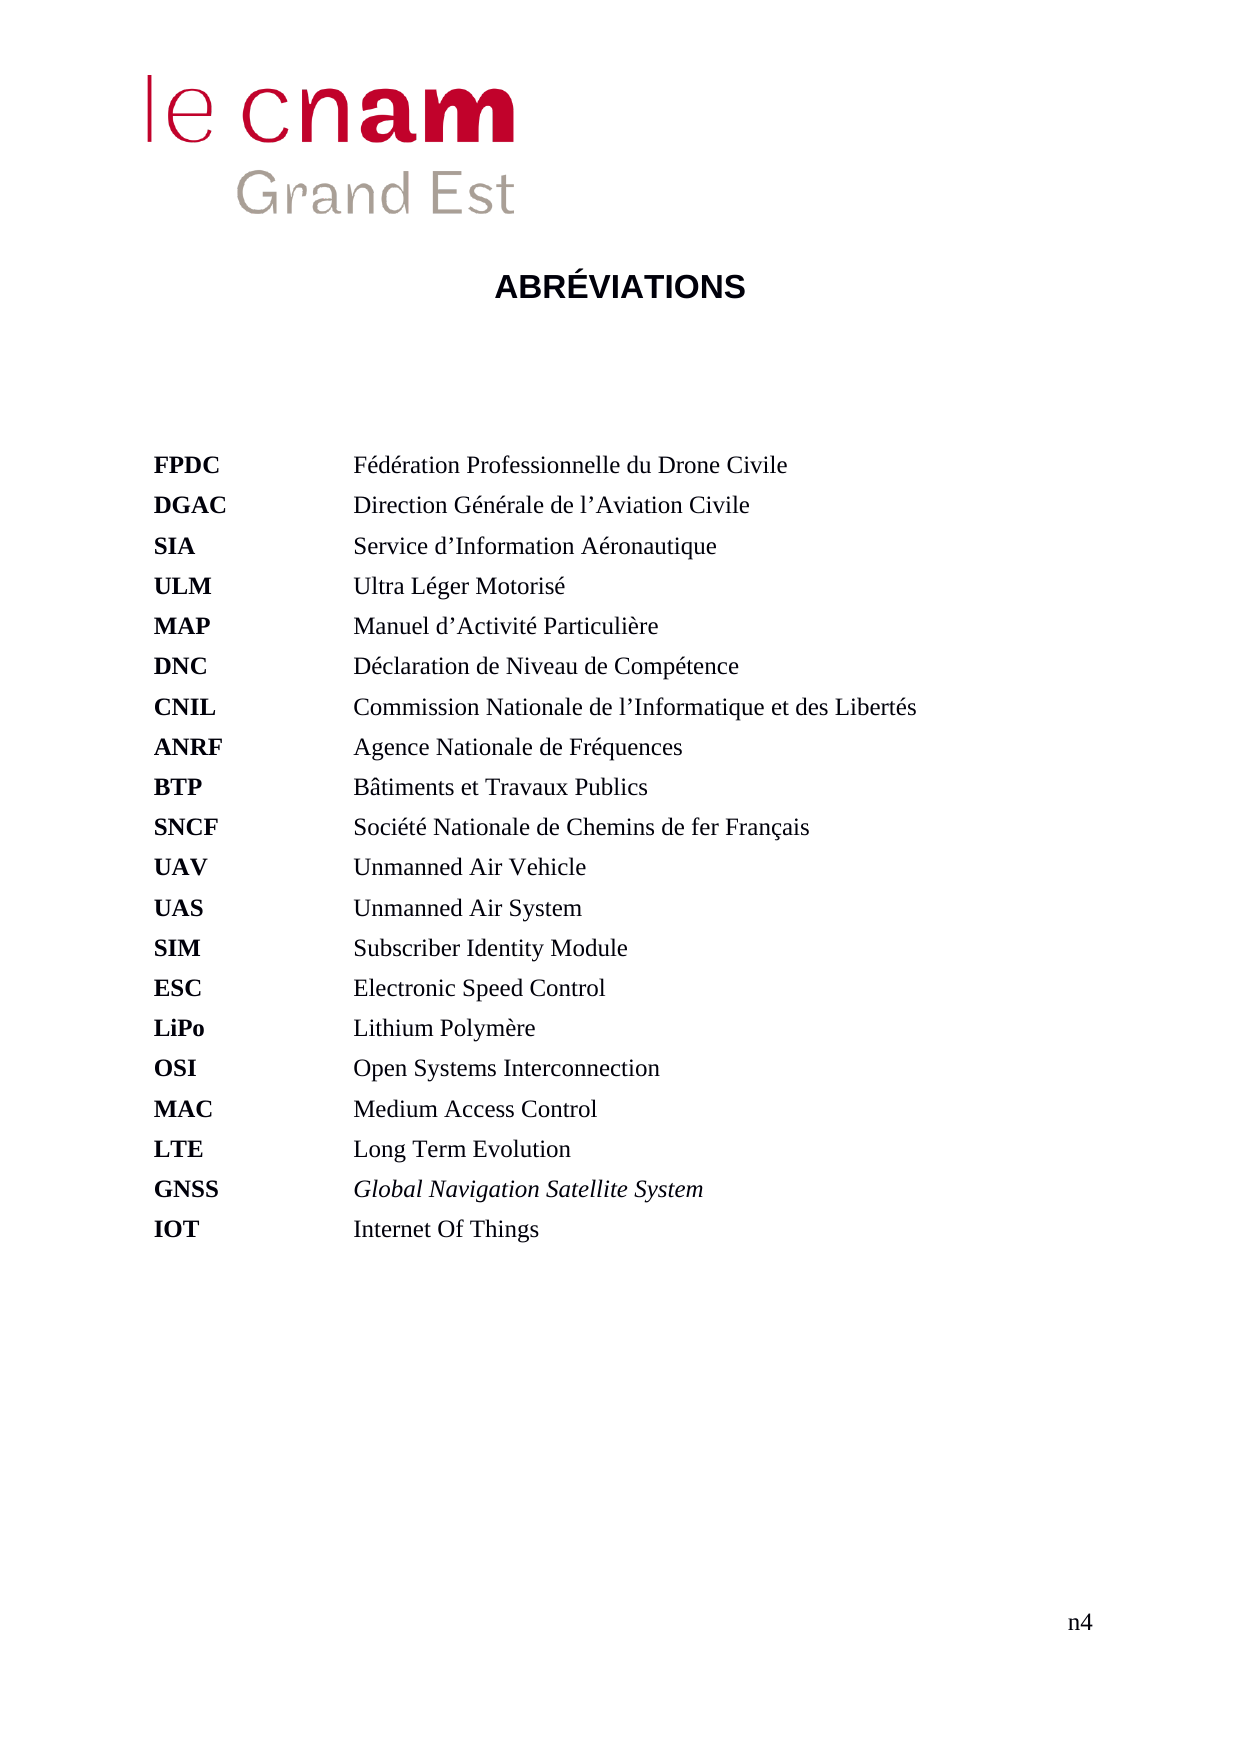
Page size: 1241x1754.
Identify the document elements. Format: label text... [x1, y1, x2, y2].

table_cell SIM [148, 927, 347, 967]
table_cell Lithium Polymère [348, 1008, 1092, 1048]
table_cell Internet Of Things [348, 1209, 1092, 1249]
table_cell Global Navigation Satellite System [348, 1169, 1092, 1209]
table_header Fédération Professionnelle du Drone Civile [348, 445, 1092, 485]
table_cell BTP [148, 766, 347, 807]
picture [147, 75, 514, 214]
table_cell DGAC [148, 485, 347, 525]
table_cell Bâtiments et Travaux Publics [348, 766, 1092, 807]
table_cell Electronic Speed Control [348, 968, 1092, 1008]
table_cell MAC [148, 1088, 347, 1128]
table_cell CNIL [148, 686, 347, 726]
table_cell UAS [148, 887, 347, 927]
table_cell Open Systems Interconnection [348, 1048, 1092, 1088]
table_cell Direction Générale de l’Aviation Civile [348, 485, 1092, 525]
table_cell LTE [148, 1128, 347, 1168]
table_cell IOT [148, 1209, 347, 1249]
title ABRÉVIATIONS [148, 267, 1092, 305]
table_cell SNCF [148, 807, 347, 847]
table_cell OSI [148, 1048, 347, 1088]
table_cell DNC [148, 646, 347, 686]
table_header FPDC [148, 445, 347, 485]
table_cell Service d’Information Aéronautique [348, 525, 1092, 565]
table_cell ESC [148, 968, 347, 1008]
table_cell SIA [148, 525, 347, 565]
table_cell ANRF [148, 726, 347, 766]
table_cell Subscriber Identity Module [348, 927, 1092, 967]
table_cell Medium Access Control [348, 1088, 1092, 1128]
table_cell Commission Nationale de l’Informatique et des Libertés [348, 686, 1092, 726]
table_cell Déclaration de Niveau de Compétence [348, 646, 1092, 686]
table_cell Manuel d’Activité Particulière [348, 606, 1092, 646]
table_cell MAP [148, 606, 347, 646]
table_cell ULM [148, 565, 347, 606]
table_cell LiPo [148, 1008, 347, 1048]
table_cell Unmanned Air System [348, 887, 1092, 927]
table_cell Agence Nationale de Fréquences [348, 726, 1092, 766]
table_cell Unmanned Air Vehicle [348, 847, 1092, 887]
table_cell Ultra Léger Motorisé [348, 565, 1092, 606]
table_cell GNSS [148, 1169, 347, 1209]
table_cell Société Nationale de Chemins de fer Français [348, 807, 1092, 847]
table_cell UAV [148, 847, 347, 887]
table_cell Long Term Evolution [348, 1128, 1092, 1168]
